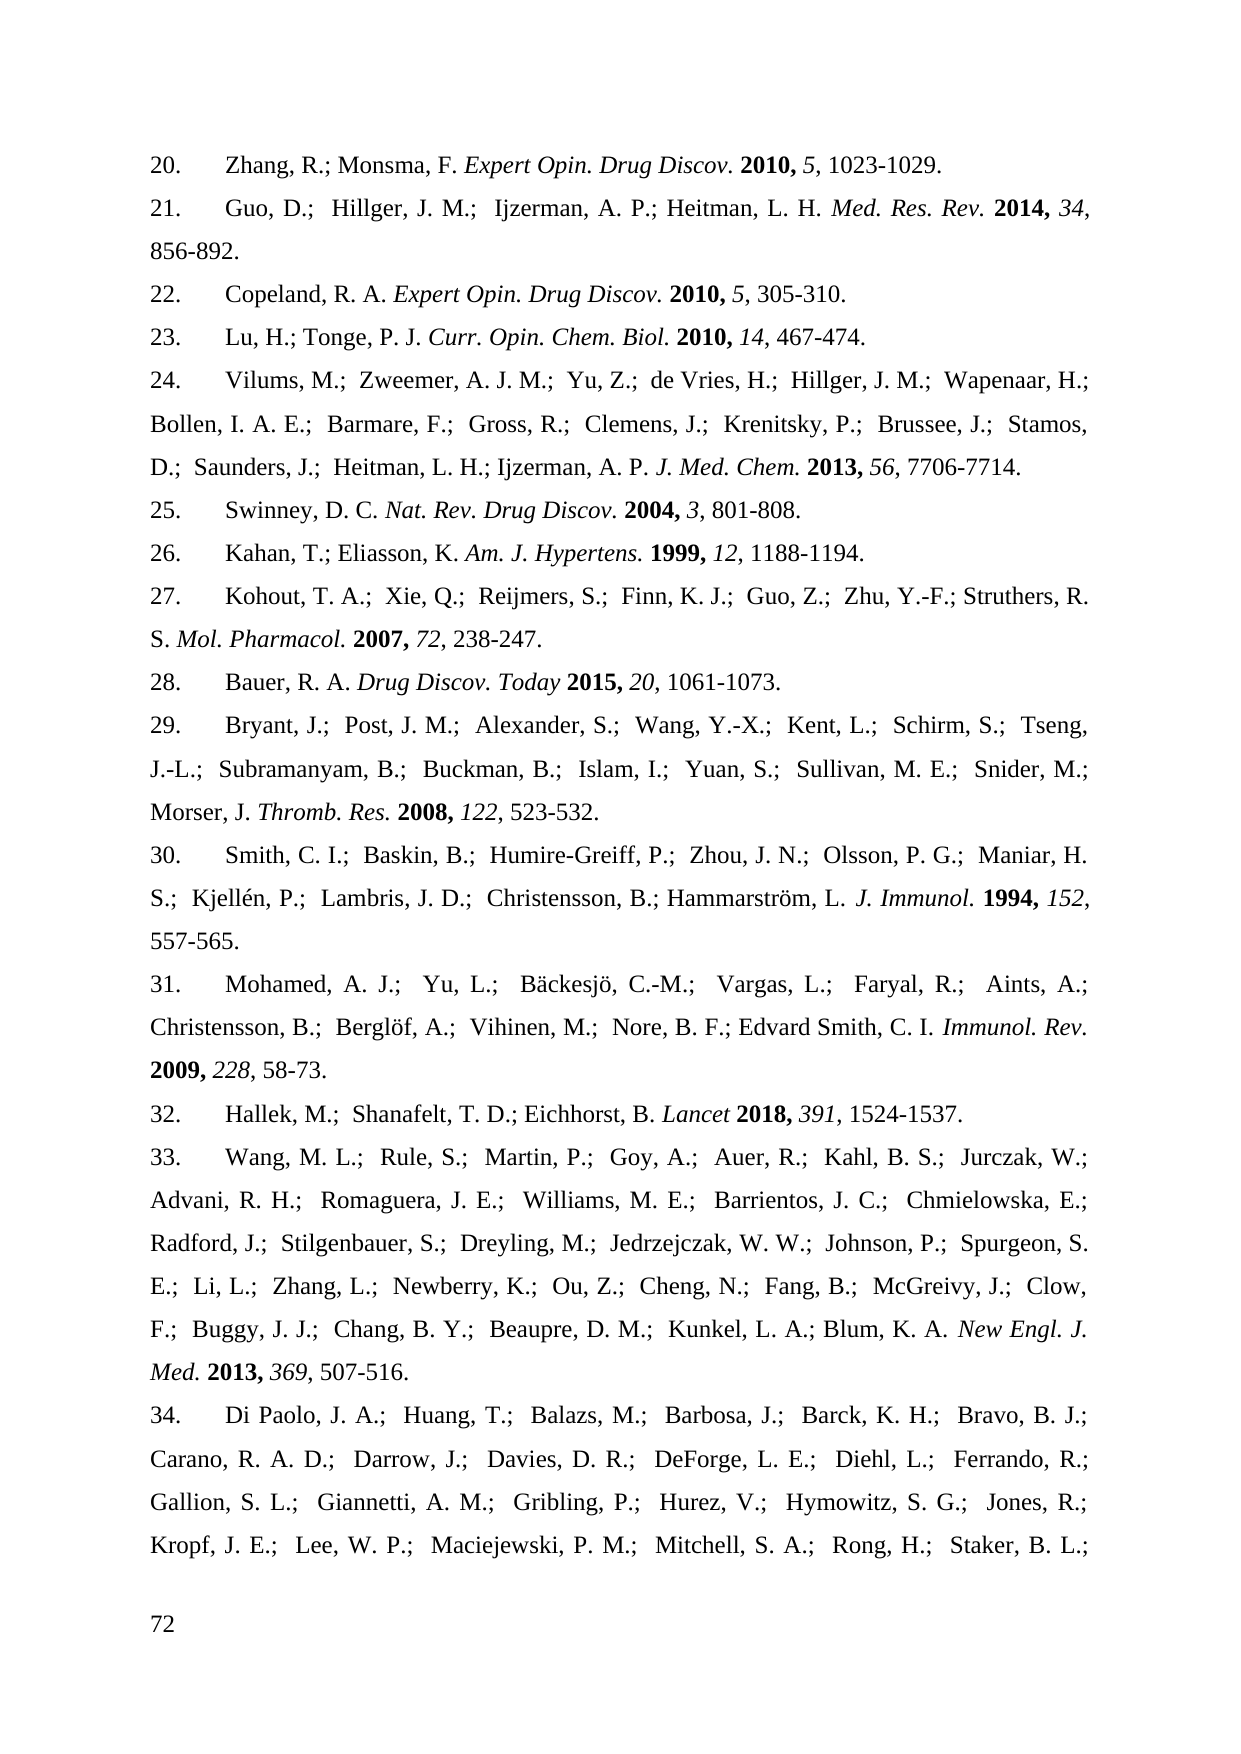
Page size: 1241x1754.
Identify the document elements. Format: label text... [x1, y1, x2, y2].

text 23. Lu, H.; Tonge, P. J. Curr. Opin. Chem. Biol. 2010, 14, 467-474. [150, 322, 1090, 351]
text 25. Swinney, D. C. Nat. Rev. Drug Discov. 2004, 3, 801-808. [150, 495, 1090, 524]
text 21. Guo, D.; Hillger, J. M.; Ijzerman, A. P.; Heitman, L. H. Med. Res. Rev. 2014, 34, 856-892. [150, 193, 1090, 265]
text 28. Bauer, R. A. Drug Discov. Today 2015, 20, 1061-1073. [150, 667, 1090, 696]
text 27. Kohout, T. A.; Xie, Q.; Reijmers, S.; Finn, K. J.; Guo, Z.; Zhu, Y.-F.; Struthers, R. S. Mol. Pharmacol. 2007, 72, 238-247. [150, 581, 1090, 653]
text 31. Mohamed, A. J.; Yu, L.; Bäckesjö, C.-M.; Vargas, L.; Faryal, R.; Aints, A.; Christensson, B.; Berglöf, A.; Vihinen, M.; Nore, B. F.; Edvard Smith, C. I. Immunol. Rev. 2009, 228, 58-73. [150, 969, 1090, 1084]
text 29. Bryant, J.; Post, J. M.; Alexander, S.; Wang, Y.-X.; Kent, L.; Schirm, S.; Tseng, J.-L.; Subramanyam, B.; Buckman, B.; Islam, I.; Yuan, S.; Sullivan, M. E.; Snider, M.; Morser, J. Thromb. Res. 2008, 122, 523-532. [150, 711, 1090, 826]
text 30. Smith, C. I.; Baskin, B.; Humire-Greiff, P.; Zhou, J. N.; Olsson, P. G.; Maniar, H. S.; Kjellén, P.; Lambris, J. D.; Christensson, B.; Hammarström, L. J. Immunol. 1994, 152, 557-565. [150, 840, 1090, 955]
text 32. Hallek, M.; Shanafelt, T. D.; Eichhorst, B. Lancet 2018, 391, 1524-1537. [150, 1099, 1090, 1127]
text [150, 1401, 1090, 1559]
text 24. Vilums, M.; Zweemer, A. J. M.; Yu, Z.; de Vries, H.; Hillger, J. M.; Wapenaar, H.; Bollen, I. A. E.; Barmare, F.; Gross, R.; Clemens, J.; Krenitsky, P.; Brussee, J.; Stamos, D.; Saunders, J.; Heitman, L. H.; Ijzerman, A. P. J. Med. Chem. 2013, 56, 7706-7714. [150, 366, 1090, 481]
text 20. Zhang, R.; Monsma, F. Expert Opin. Drug Discov. 2010, 5, 1023-1029. [150, 150, 1090, 179]
text 22. Copeland, R. A. Expert Opin. Drug Discov. 2010, 5, 305-310. [150, 279, 1090, 308]
text 33. Wang, M. L.; Rule, S.; Martin, P.; Goy, A.; Auer, R.; Kahl, B. S.; Jurczak, W.; Advani, R. H.; Romaguera, J. E.; Williams, M. E.; Barrientos, J. C.; Chmielowska, E.; Radford, J.; Stilgenbauer, S.; Dreyling, M.; Jedrzejczak, W. W.; Johnson, P.; Spurgeon, S. E.; Li, L.; Zhang, L.; Newberry, K.; Ou, Z.; Cheng, N.; Fang, B.; McGreivy, J.; Clow, F.; Buggy, J. J.; Chang, B. Y.; Beaupre, D. M.; Kunkel, L. A.; Blum, K. A. New Engl. J. Med. 2013, 369, 507-516. [150, 1142, 1090, 1386]
text 26. Kahan, T.; Eliasson, K. Am. J. Hypertens. 1999, 12, 1188-1194. [150, 538, 1090, 567]
